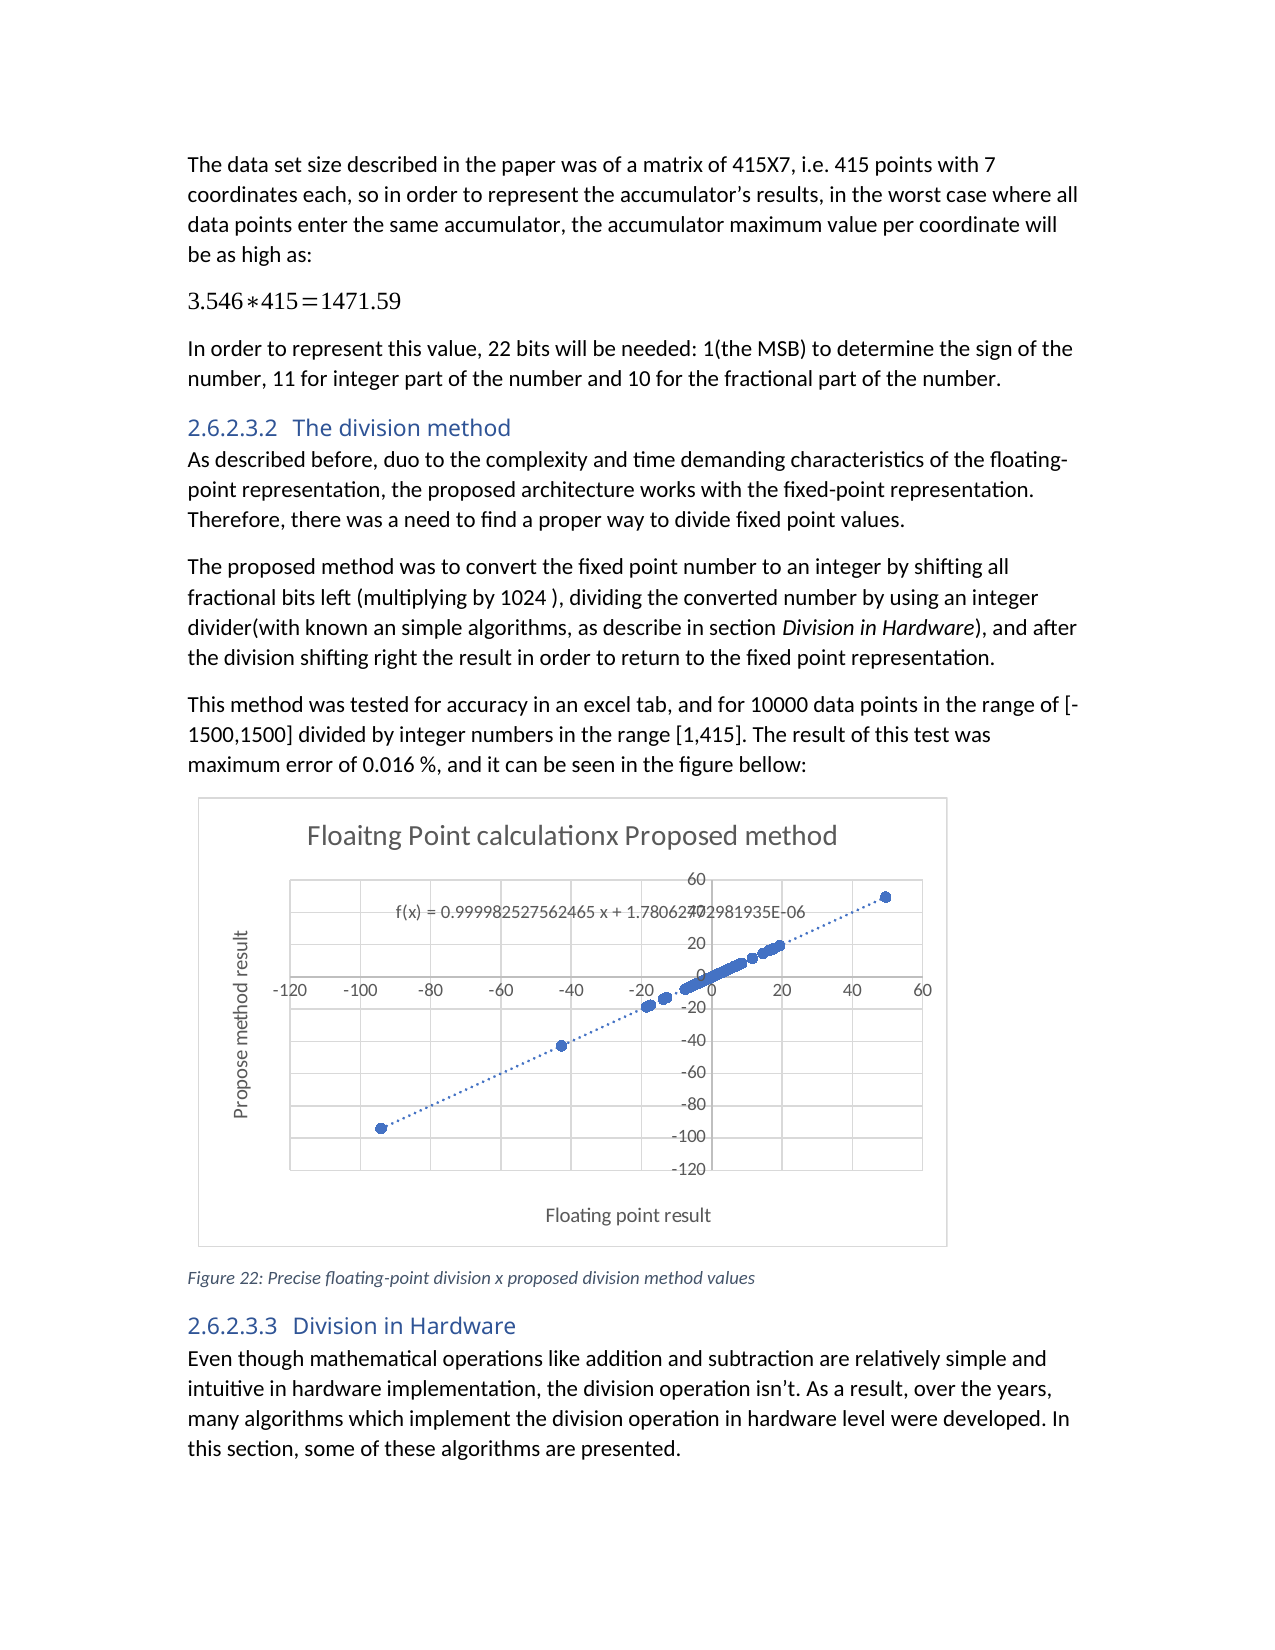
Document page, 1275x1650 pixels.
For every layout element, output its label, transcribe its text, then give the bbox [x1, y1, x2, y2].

text Even though mathematical operations like addition and subtraction are relatively simple and intuitive in hardware implementation, the division operation isn’t. As a result, over the years, many algorithms which implement the division operation in hardware level were developed. In this section, some of these algorithms are presented. [187, 1344, 1087, 1462]
text As described before, duo to the complexity and time demanding characteristics of the floating-point representation, the proposed architecture works with the fixed-point representation. Therefore, there was a need to find a proper way to divide fixed point values. [187, 445, 1087, 534]
text In order to represent this value, 22 bits will be needed: 1(the MSB) to determine the sign of the number, 11 for integer part of the number and 10 for the fractional part of the number. [187, 334, 1087, 393]
text The proposed method was to convert the fixed point number to an integer by shifting all fractional bits left (multiplying by 1024 ), dividing the converted number by using an integer divider(with known an simple algorithms, as describe in section Division in Hardware), and after the division shifting right the result in order to return to the fixed point representation. [187, 552, 1087, 671]
subtitle Division in Hardware [187, 1310, 1087, 1341]
subtitle The division method [187, 411, 1087, 443]
text The data set size described in the paper was of a matrix of 415X7, i.e. 415 points with 7 coordinates each, so in order to represent the accumulator’s results, in the worst case where all data points enter the same accumulator, the accumulator maximum value per coordinate will be as high as: [187, 150, 1087, 269]
text Figure 22: Precise floating-point division x proposed division method values [187, 1266, 1087, 1289]
text This method was tested for accuracy in an excel tab, and for 10000 data points in the range of [-1500,1500] divided by integer numbers in the range [1,415]. The result of this test was maximum error of 0.016 %, and it can be seen in the figure bellow: [187, 690, 1087, 778]
